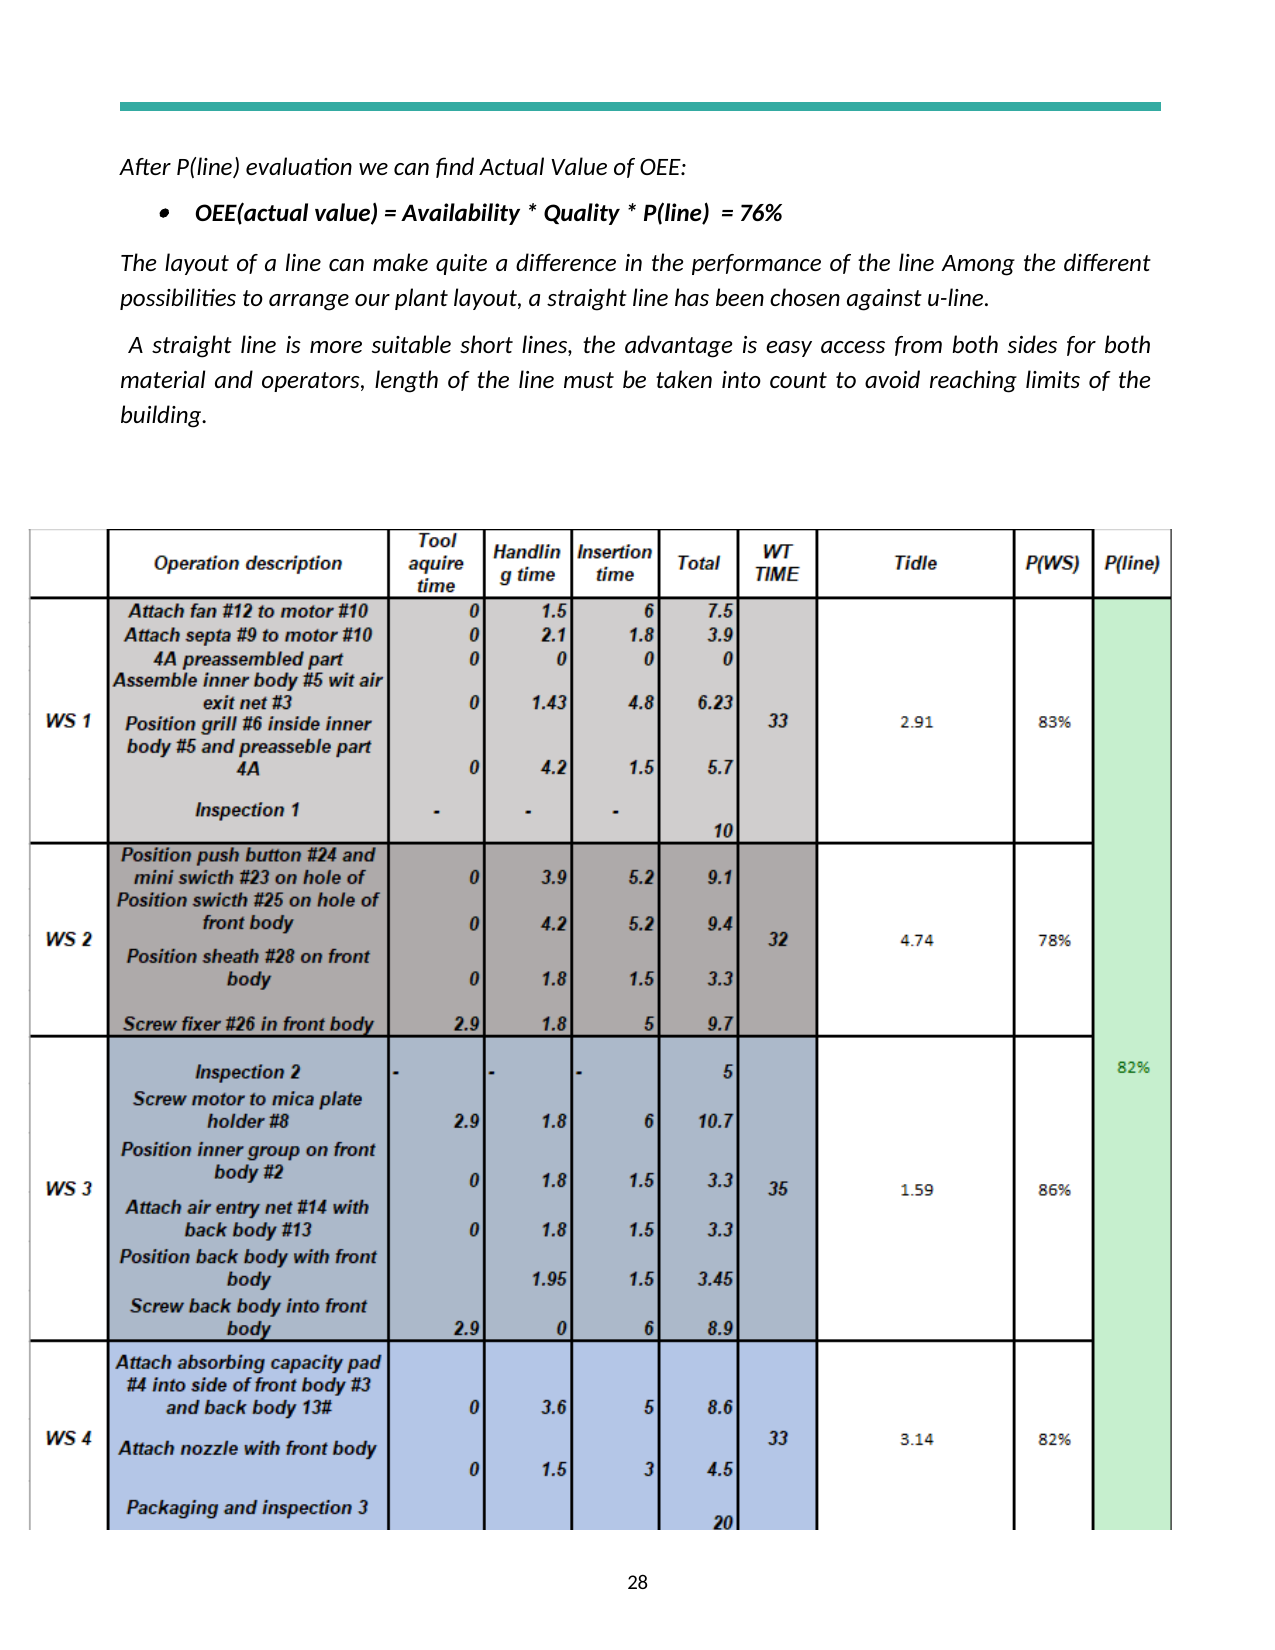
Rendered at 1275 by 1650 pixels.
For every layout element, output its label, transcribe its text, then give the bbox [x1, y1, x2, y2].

text After P(line) evaluation we can find Actual Value of OEE: [120, 152, 1155, 182]
list OEE(actual value) = Availability * Quality * P(line) = 76% [157, 198, 1155, 228]
picture [28, 529, 1173, 1530]
text A straight line is more suitable short lines, the advantage is easy access from both sides for both material and operators, length of the line must be taken into count to avoid reaching limits of the building. [120, 330, 1155, 430]
text The layout of a line can make quite a difference in the performance of the line Among the different possibilities to arrange our plant layout, a straight line has been chosen against u-line. [120, 247, 1155, 313]
